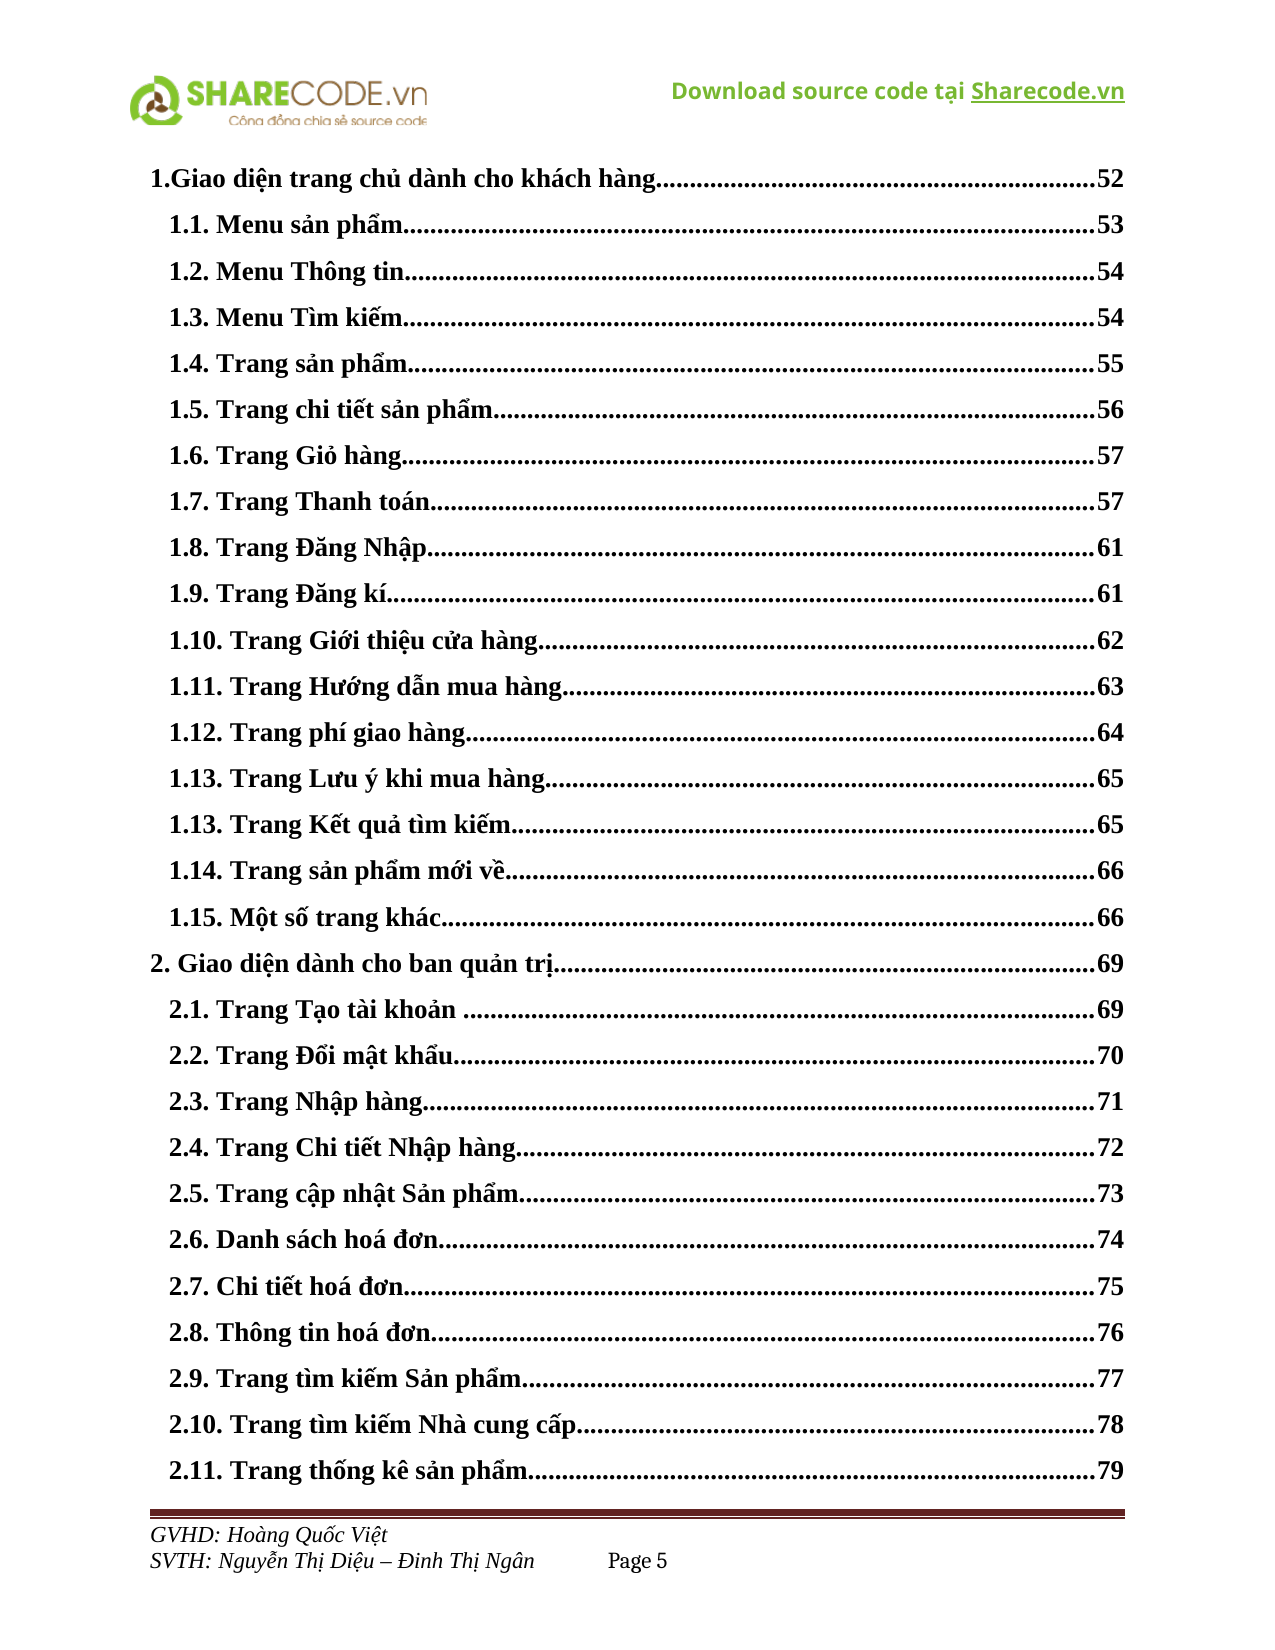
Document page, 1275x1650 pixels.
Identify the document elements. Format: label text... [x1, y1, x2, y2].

text 2.2. Trang Đổi mật khẩu. 70 [169, 1039, 1125, 1070]
text 1.9. Trang Đăng kí 61 [169, 578, 1125, 609]
picture [129, 75, 427, 126]
text 1.3. Menu Tìm kiếm 54 [169, 301, 1125, 332]
text 1.7. Trang Thanh toán 57 [169, 485, 1125, 516]
text 1.Giao diện trang chủ dành cho khách hàng. 52 [150, 162, 1125, 193]
text 1.6. Trang Giỏ hàng 57 [169, 439, 1125, 470]
text 2.10. Trang tìm kiếm Nhà cung cấp. 78 [169, 1408, 1125, 1439]
text 2.4. Trang Chi tiết Nhập hàng. 72 [169, 1131, 1125, 1162]
text 2.8. Thông tin hoá đơn. 76 [169, 1316, 1125, 1347]
text 1.15. Một số trang khác 66 [169, 901, 1125, 932]
text 2.3. Trang Nhập hàng. 71 [169, 1085, 1125, 1116]
text 2.11. Trang thống kê sản phẩm. 79 [169, 1454, 1125, 1486]
text 2.5. Trang cập nhật Sản phẩm. 73 [169, 1177, 1125, 1209]
text 1.8. Trang Đăng Nhập 61 [169, 531, 1125, 563]
text 1.13. Trang Lưu ý khi mua hàng 65 [169, 762, 1125, 793]
text 1.14. Trang sản phẩm mới về 66 [169, 854, 1125, 886]
text 1.11. Trang Hướng dẫn mua hàng 63 [169, 670, 1125, 701]
text 1.2. Menu Thông tin 54 [169, 254, 1125, 286]
text 1.4. Trang sản phẩm 55 [169, 347, 1125, 378]
text 2.9. Trang tìm kiếm Sản phẩm. 77 [169, 1362, 1125, 1393]
text 1.1. Menu sản phẩm 53 [169, 208, 1125, 239]
text 2.6. Danh sách hoá đơn. 74 [169, 1224, 1125, 1255]
text 1.5. Trang chi tiết sản phẩm 56 [169, 393, 1125, 424]
text 1.10. Trang Giới thiệu cửa hàng 62 [169, 624, 1125, 655]
text 2.7. Chi tiết hoá đơn. 75 [169, 1270, 1125, 1301]
text 2. Giao diện dành cho ban quản trị. 69 [150, 947, 1125, 978]
text 2.1. Trang Tạo tài khoản . 69 [169, 993, 1125, 1024]
text 1.13. Trang Kết quả tìm kiếm 65 [169, 808, 1125, 839]
text 1.12. Trang phí giao hàng 64 [169, 716, 1125, 747]
